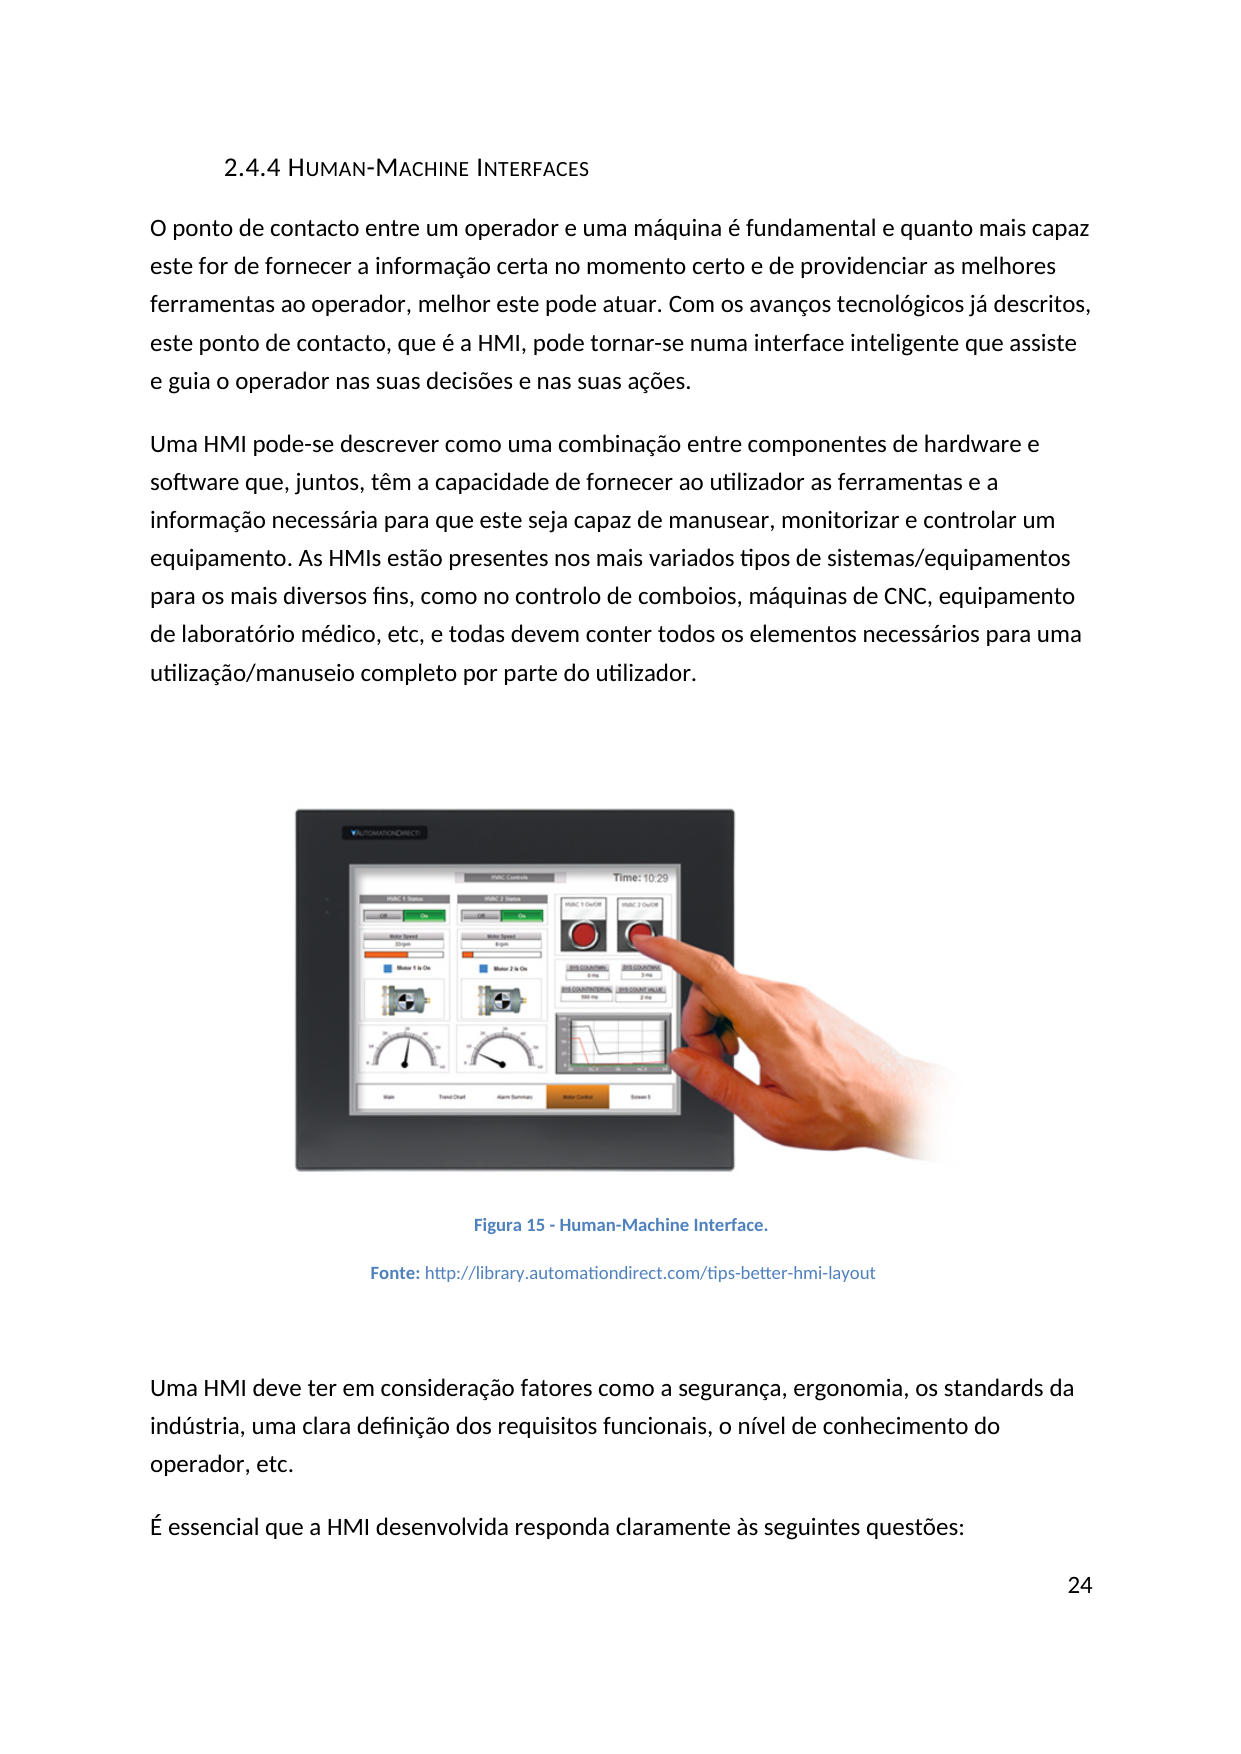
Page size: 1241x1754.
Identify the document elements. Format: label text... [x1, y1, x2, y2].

subtitle 2.4.4 Human-Machine Interfaces [150, 150, 1092, 183]
picture [280, 782, 963, 1181]
text Figura 15 - Human-Machine Interface. [150, 1213, 1092, 1236]
text O ponto de contacto entre um operador e uma máquina é fundamental e quanto mais capaz este for de fornecer a informação certa no momento certo e de providenciar as melhores ferramentas ao operador, melhor este pode atuar. Com os avanços tecnológicos já descritos, este ponto de contacto, que é a HMI, pode tornar-se numa interface inteligente que assiste e guia o operador nas suas decisões e nas suas ações. [150, 212, 1092, 395]
text Fonte: http://library.automationdirect.com/tips-better-hmi-layout [150, 1261, 1092, 1284]
text Uma HMI pode-se descrever como uma combinação entre componentes de hardware e software que, juntos, têm a capacidade de fornecer ao utilizador as ferramentas e a informação necessária para que este seja capaz de manusear, monitorizar e controlar um equipamento. As HMIs estão presentes nos mais variados tipos de sistemas/equipamentos para os mais diversos fins, como no controlo de comboios, máquinas de CNC, equipamento de laboratório médico, etc, e todas devem conter todos os elementos necessários para uma utilização/manuseio completo por parte do utilizador. [150, 428, 1092, 687]
text É essencial que a HMI desenvolvida responda claramente às seguintes questões: [150, 1511, 1092, 1542]
text Uma HMI deve ter em consideração fatores como a segurança, ergonomia, os standards da indústria, uma clara definição dos requisitos funcionais, o nível de conhecimento do operador, etc. [150, 1372, 1092, 1479]
